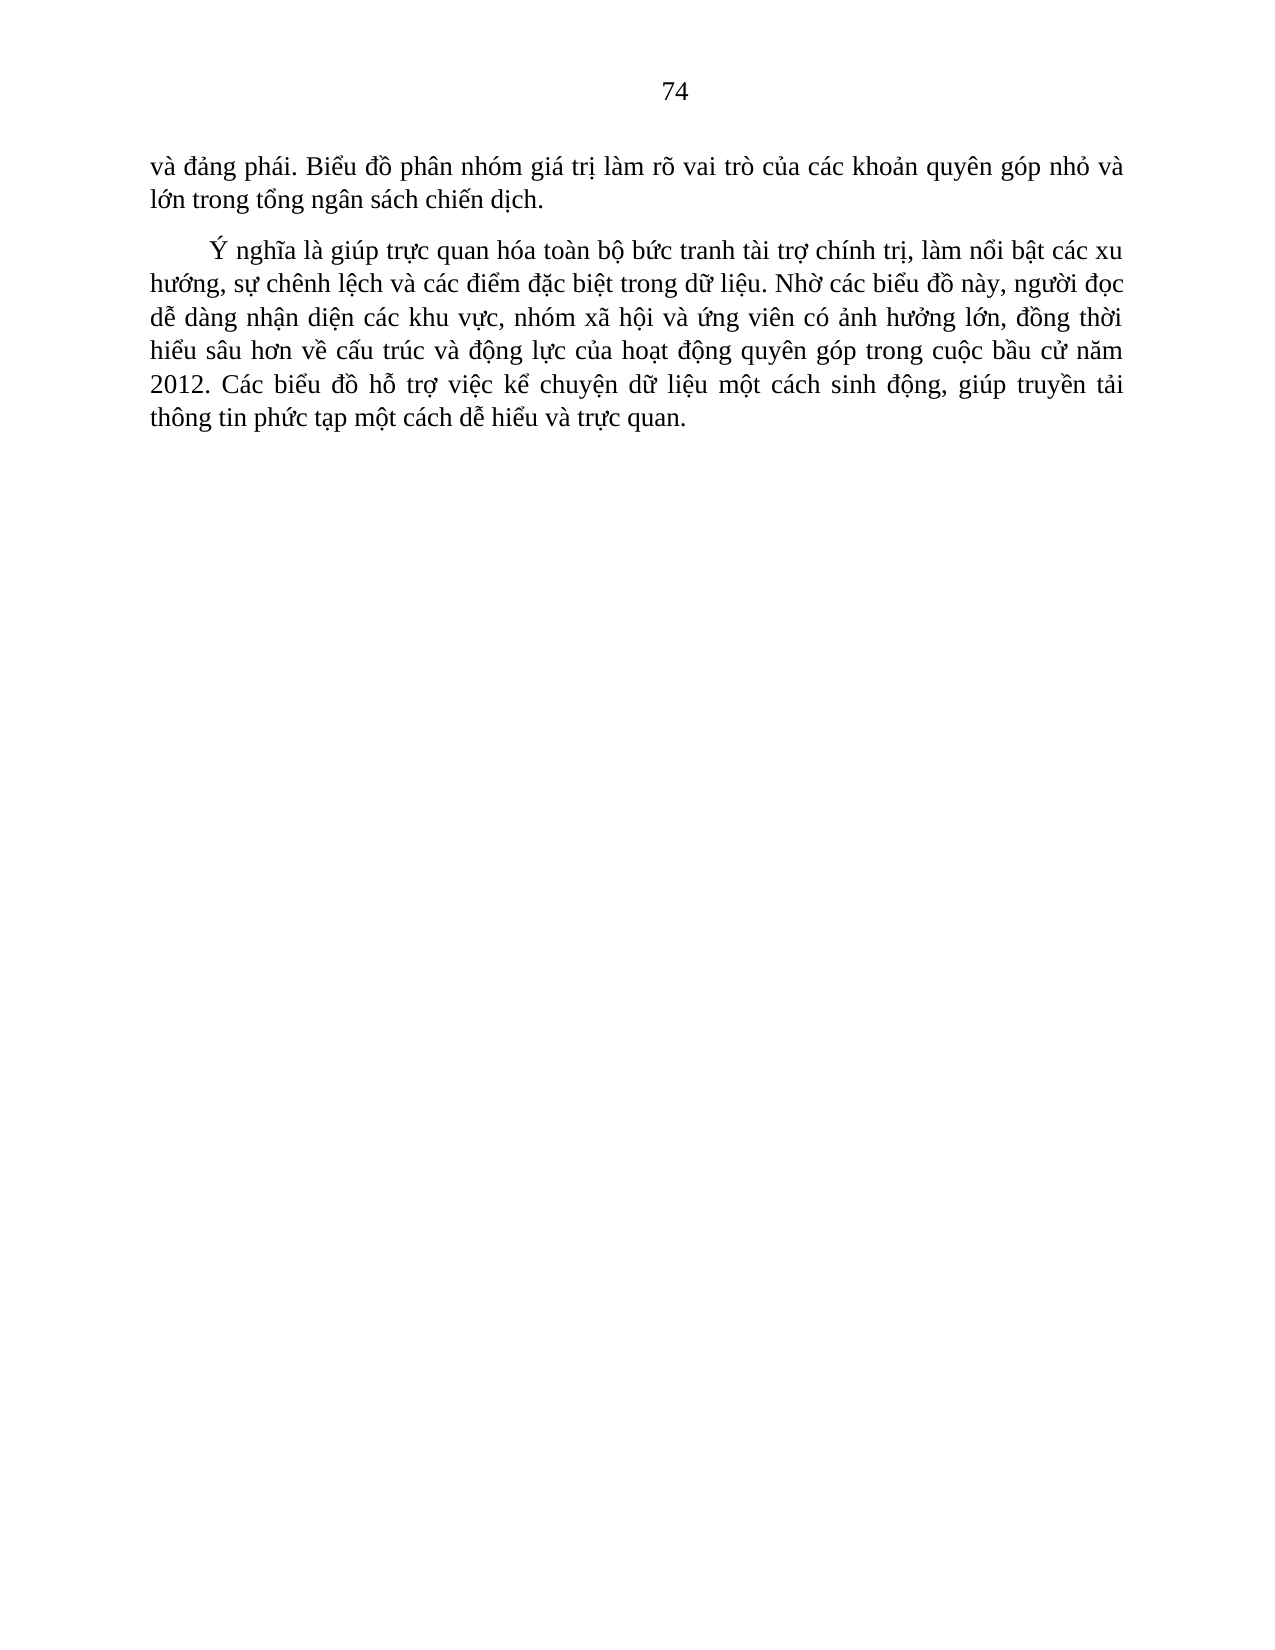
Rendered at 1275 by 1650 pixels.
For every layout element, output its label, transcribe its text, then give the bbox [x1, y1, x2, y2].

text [150, 150, 1125, 215]
text Ý nghĩa là giúp trực quan hóa toàn bộ bức tranh tài trợ chính trị, làm nổi bật các xu hướng, sự chênh lệch và các điểm đặc biệt trong dữ liệu. Nhờ các biểu đồ này, người đọc dễ dàng nhận diện các khu vực, nhóm xã hội và ứng viên có ảnh hưởng lớn, đồng thời hiểu sâu hơn về cấu trúc và động lực của hoạt động quyên góp trong cuộc bầu cử năm 2012. Các biểu đồ hỗ trợ việc kể chuyện dữ liệu một cách sinh động, giúp truyền tải thông tin phức tạp một cách dễ hiểu và trực quan. [150, 234, 1125, 433]
